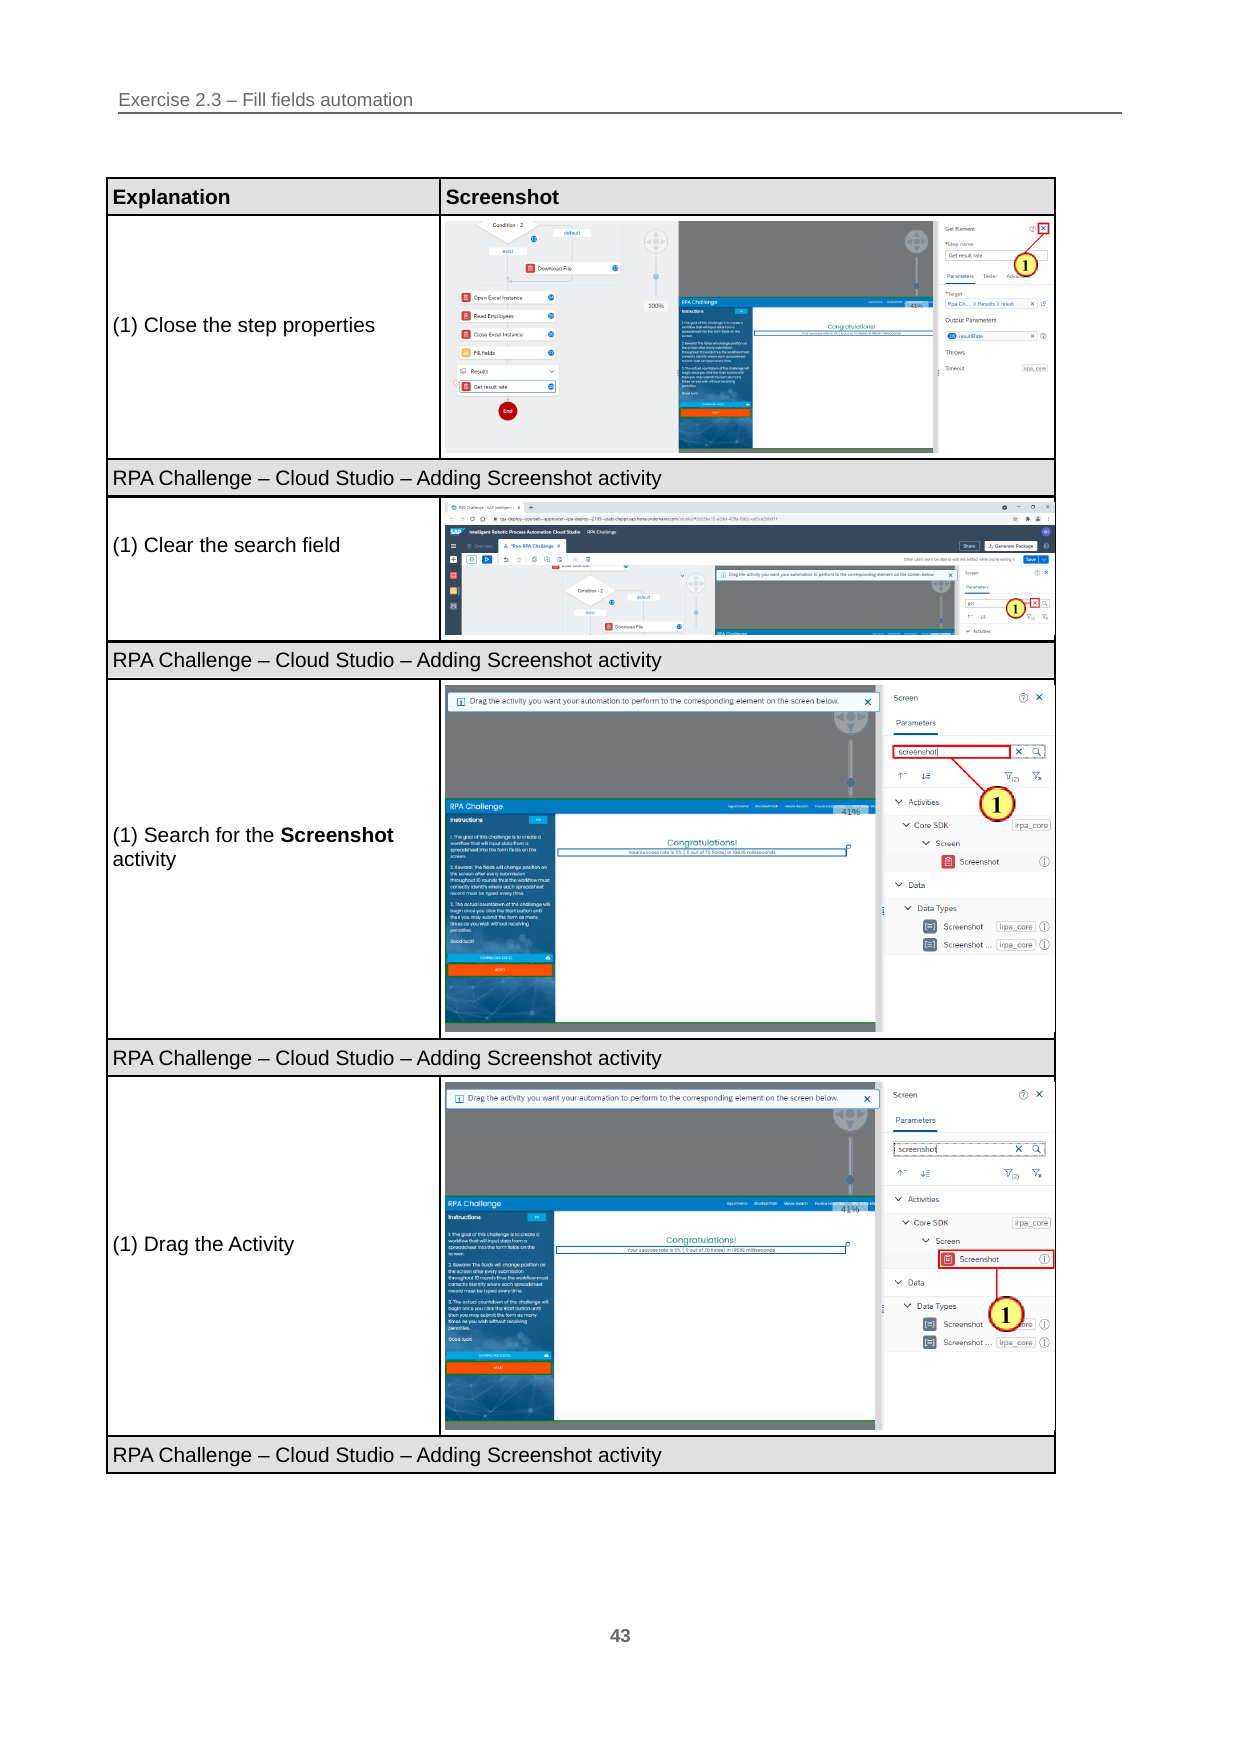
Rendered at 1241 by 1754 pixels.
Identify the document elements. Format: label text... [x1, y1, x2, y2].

table_cell [441, 498, 1054, 640]
table_cell [441, 680, 1054, 1038]
table_cell (1) Clear the search field [108, 498, 439, 640]
picture [445, 502, 1055, 635]
table_cell RPA Challenge – Cloud Studio – Adding Screenshot activity [108, 1437, 1054, 1472]
table_header Screenshot [441, 179, 1054, 214]
picture [445, 221, 1054, 453]
picture [445, 1082, 1055, 1430]
table_cell (1) Drag the Activity [108, 1077, 439, 1435]
table_cell RPA Challenge – Cloud Studio – Adding Screenshot activity [108, 1040, 1054, 1075]
table_cell RPA Challenge – Cloud Studio – Adding Screenshot activity [108, 460, 1054, 495]
table_header Explanation [108, 179, 439, 214]
table_cell (1) Close the step properties [108, 216, 439, 458]
table_cell (1) Search for the Screenshot activity [108, 680, 439, 1038]
table_cell [441, 1077, 1054, 1435]
table_cell RPA Challenge – Cloud Studio – Adding Screenshot activity [108, 643, 1054, 677]
table_cell [441, 216, 1054, 458]
picture [445, 685, 1055, 1032]
